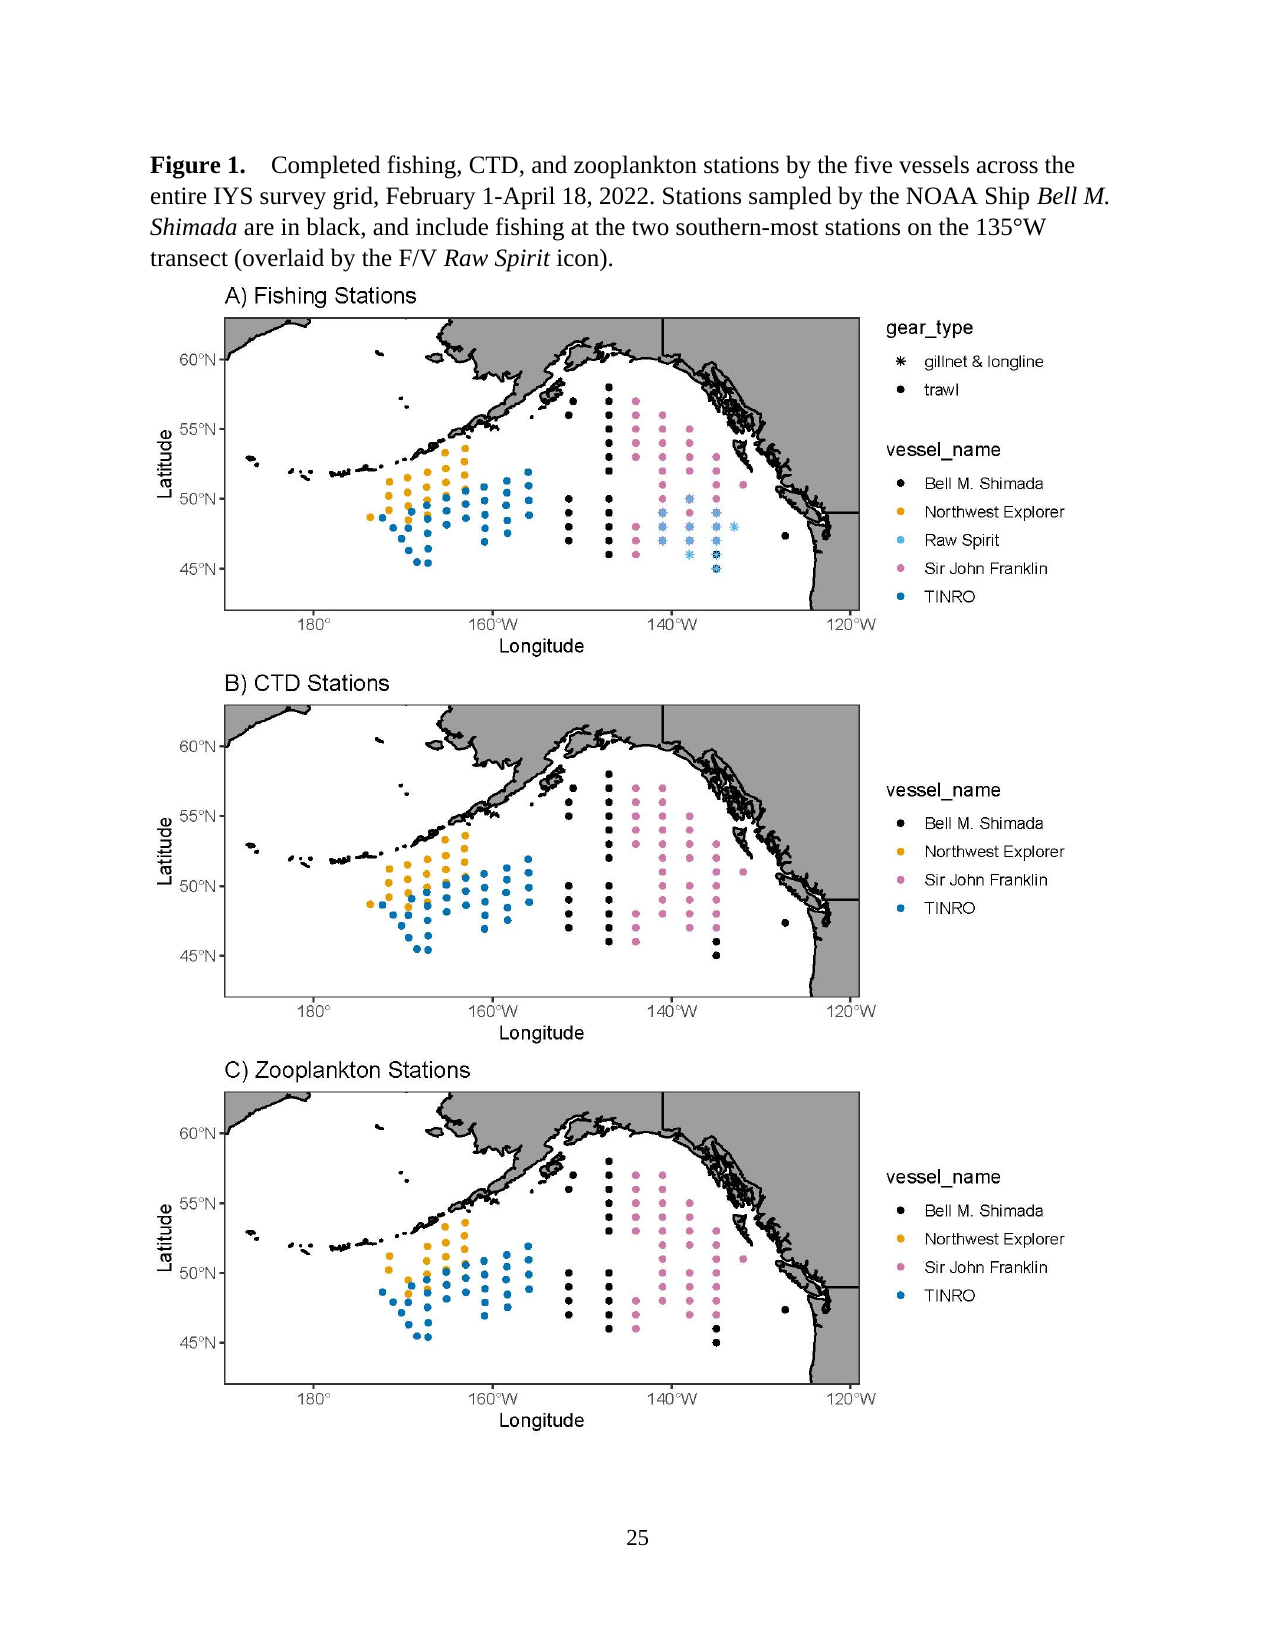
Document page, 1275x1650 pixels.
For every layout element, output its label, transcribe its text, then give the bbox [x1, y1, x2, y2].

picture [148, 279, 1076, 1439]
text Figure 1. Completed fishing, CTD, and zooplankton stations by the five vessels across the entire IYS survey grid, February 1-April 18, 2022. Stations sampled by the NOAA Ship Bell M. Shimada are in black, and include fishing at the two southern-most stations on the 135°W transect (overlaid by the F/V Raw Spirit icon). [150, 150, 1125, 272]
